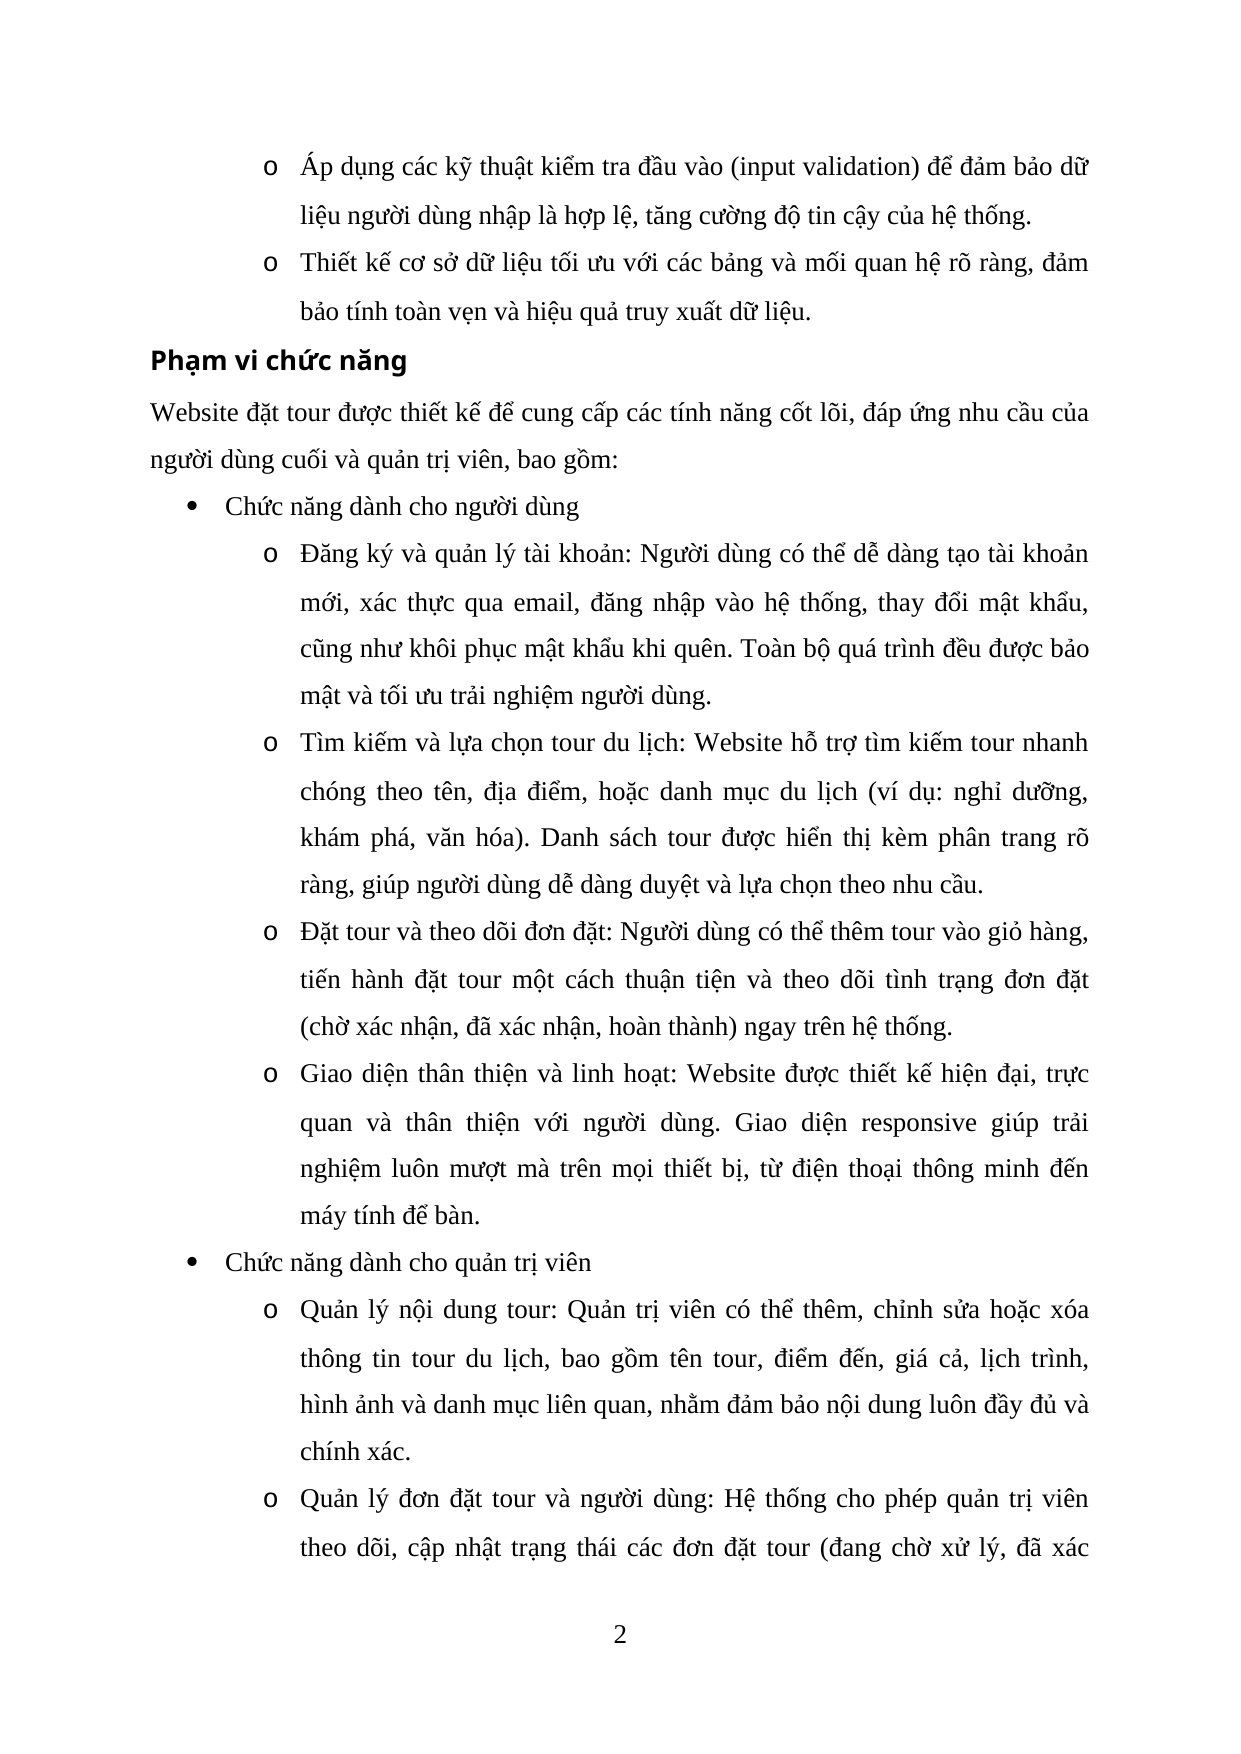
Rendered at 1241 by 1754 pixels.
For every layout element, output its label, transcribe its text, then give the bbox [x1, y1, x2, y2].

subtitle Phạm vi chức năng [150, 341, 1090, 378]
text Chức năng dành cho người dùng [187, 490, 1090, 521]
text Quản lý nội dung tour: Quản trị viên có thể thêm, chỉnh sửa hoặc xóa thông tin tour du lịch, bao gồm tên tour, điểm đến, giá cả, lịch trình, hình ảnh và danh mục liên quan, nhằm đảm bảo nội dung luôn đầy đủ và chính xác. [262, 1293, 1090, 1466]
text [262, 1482, 1090, 1562]
text Tìm kiếm và lựa chọn tour du lịch: Website hỗ trợ tìm kiếm tour nhanh chóng theo tên, địa điểm, hoặc danh mục du lịch (ví dụ: nghỉ dưỡng, khám phá, văn hóa). Danh sách tour được hiển thị kèm phân trang rõ ràng, giúp người dùng dễ dàng duyệt và lựa chọn theo nhu cầu. [262, 726, 1090, 899]
text Đăng ký và quản lý tài khoản: Người dùng có thể dễ dàng tạo tài khoản mới, xác thực qua email, đăng nhập vào hệ thống, thay đổi mật khẩu, cũng như khôi phục mật khẩu khi quên. Toàn bộ quá trình đều được bảo mật và tối ưu trải nghiệm người dùng. [262, 537, 1090, 710]
text Áp dụng các kỹ thuật kiểm tra đầu vào (input validation) để đảm bảo dữ liệu người dùng nhập là hợp lệ, tăng cường độ tin cậy của hệ thống. [262, 150, 1090, 230]
text Website đặt tour được thiết kế để cung cấp các tính năng cốt lõi, đáp ứng nhu cầu của người dùng cuối và quản trị viên, bao gồm: [150, 397, 1090, 474]
text Thiết kế cơ sở dữ liệu tối ưu với các bảng và mối quan hệ rõ ràng, đảm bảo tính toàn vẹn và hiệu quả truy xuất dữ liệu. [262, 246, 1090, 326]
text Đặt tour và theo dõi đơn đặt: Người dùng có thể thêm tour vào giỏ hàng, tiến hành đặt tour một cách thuận tiện và theo dõi tình trạng đơn đặt (chờ xác nhận, đã xác nhận, hoàn thành) ngay trên hệ thống. [262, 915, 1090, 1041]
text Giao diện thân thiện và linh hoạt: Website được thiết kế hiện đại, trực quan và thân thiện với người dùng. Giao diện responsive giúp trải nghiệm luôn mượt mà trên mọi thiết bị, từ điện thoại thông minh đến máy tính để bàn. [262, 1057, 1090, 1230]
text Chức năng dành cho quản trị viên [187, 1246, 1090, 1277]
